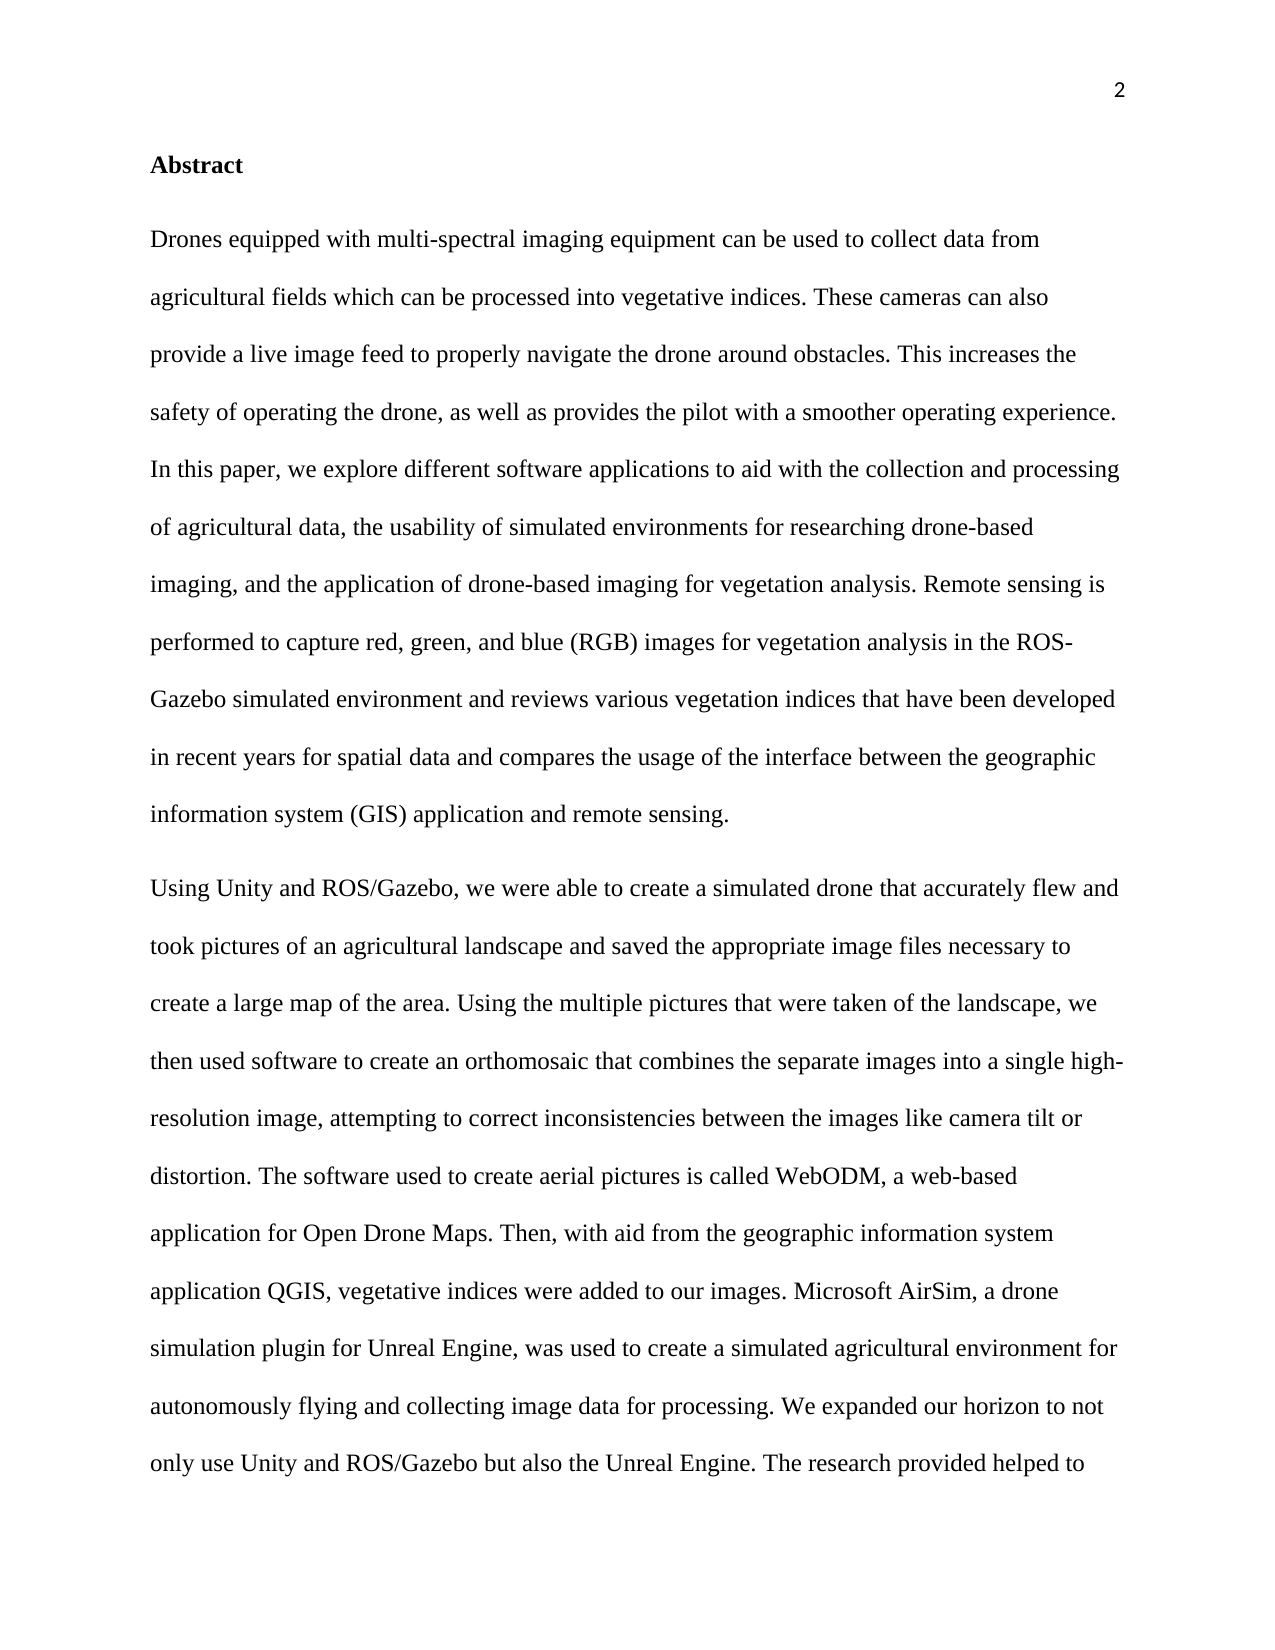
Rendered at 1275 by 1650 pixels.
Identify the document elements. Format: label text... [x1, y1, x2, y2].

text Abstract [150, 150, 1125, 179]
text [150, 873, 1125, 1477]
text Drones equipped with multi-spectral imaging equipment can be used to collect data from agricultural fields which can be processed into vegetative indices. These cameras can also provide a live image feed to properly navigate the drone around obstacles. This increases the safety of operating the drone, as well as provides the pilot with a smoother operating experience. In this paper, we explore different software applications to aid with the collection and processing of agricultural data, the usability of simulated environments for researching drone-based imaging, and the application of drone-based imaging for vegetation analysis. Remote sensing is performed to capture red, green, and blue (RGB) images for vegetation analysis in the ROS-Gazebo simulated environment and reviews various vegetation indices that have been developed in recent years for spatial data and compares the usage of the interface between the geographic information system (GIS) application and remote sensing. [150, 224, 1125, 828]
